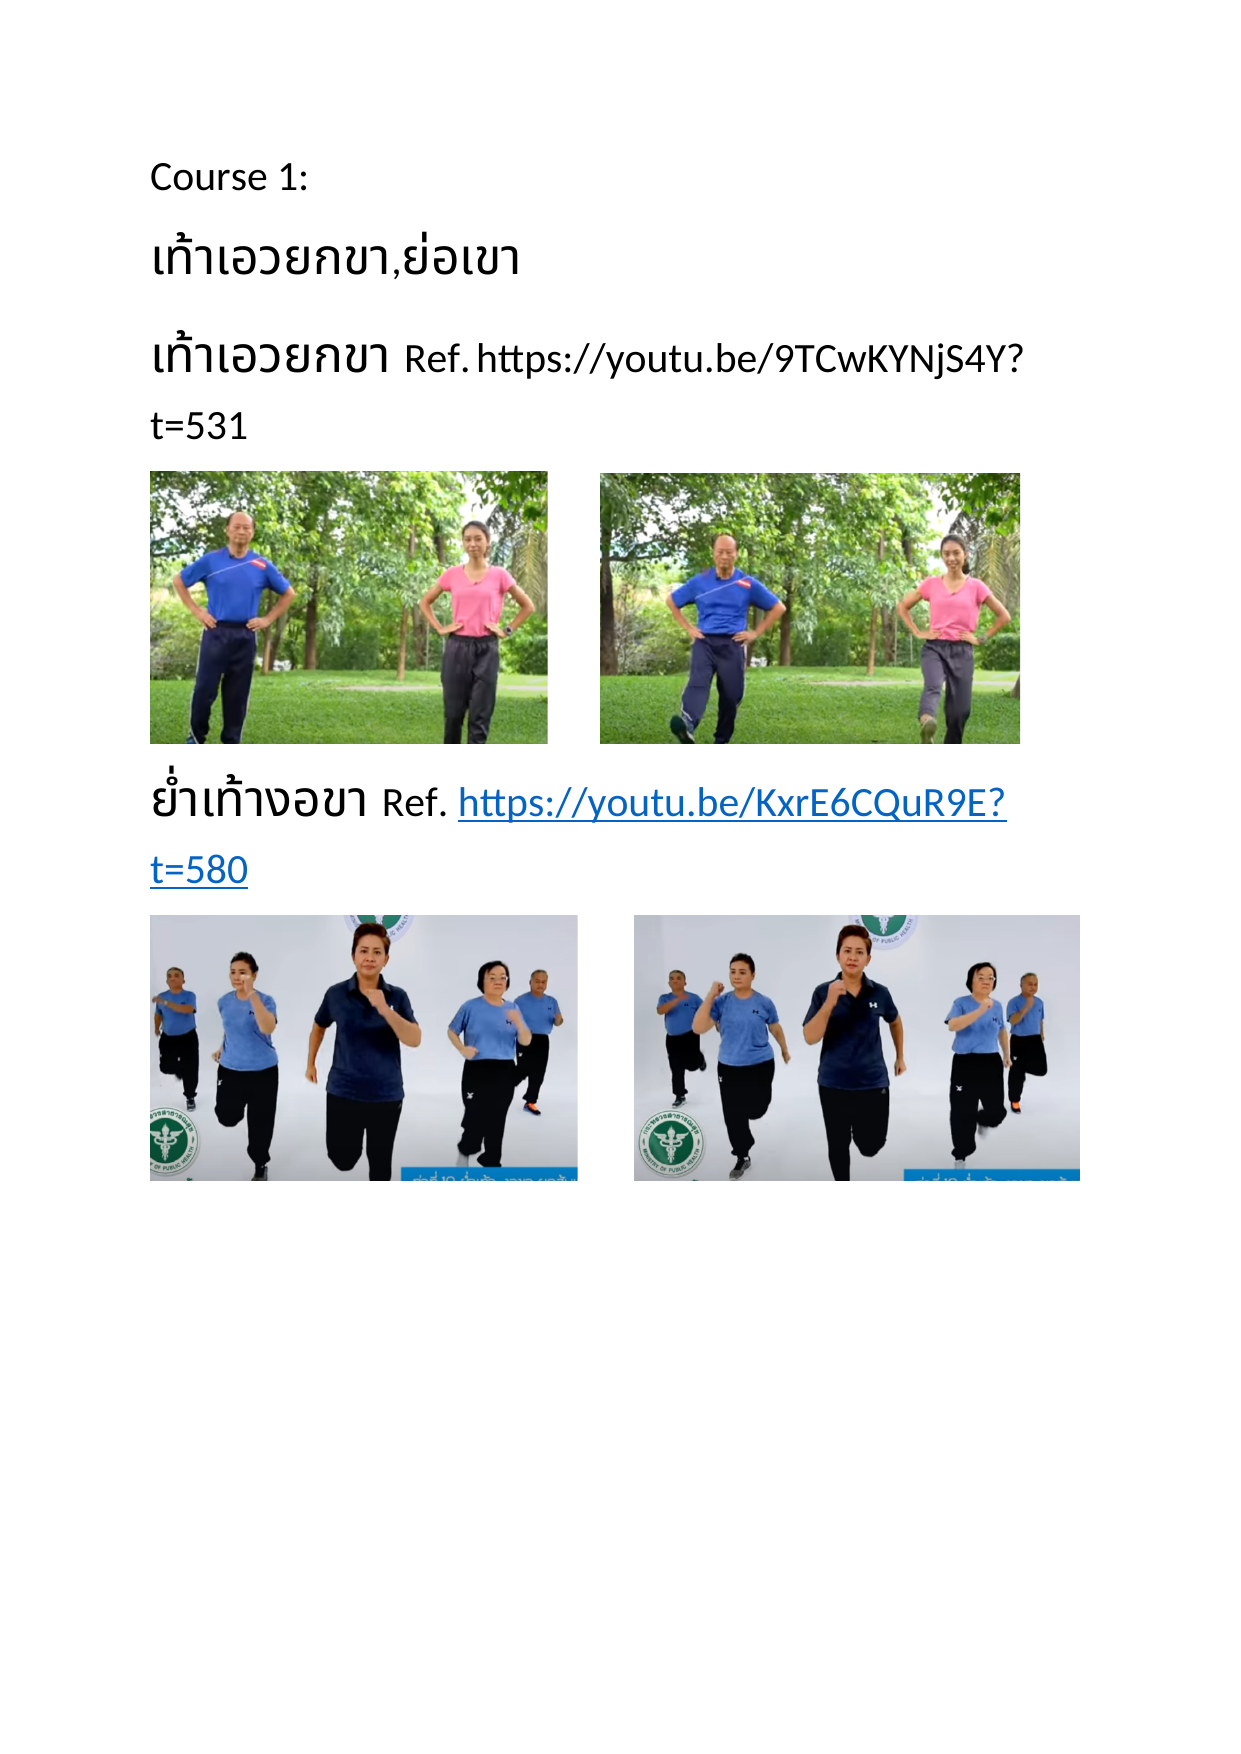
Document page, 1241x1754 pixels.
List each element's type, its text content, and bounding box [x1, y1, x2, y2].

picture [600, 473, 1021, 744]
text ย่ำเท้างอขา Ref. https://youtu.be/KxrE6CQuR9E?t=580 [150, 764, 1090, 894]
text Course 1: [150, 150, 1090, 201]
text เท้าเอวยกขา Ref. https://youtu.be/9TCwKYNjS4Y?t=531 [150, 320, 1090, 450]
picture [634, 915, 1080, 1181]
text เท้าเอวยกขา,ย่อเขา [150, 222, 1090, 297]
picture [150, 471, 548, 744]
picture [150, 915, 578, 1181]
